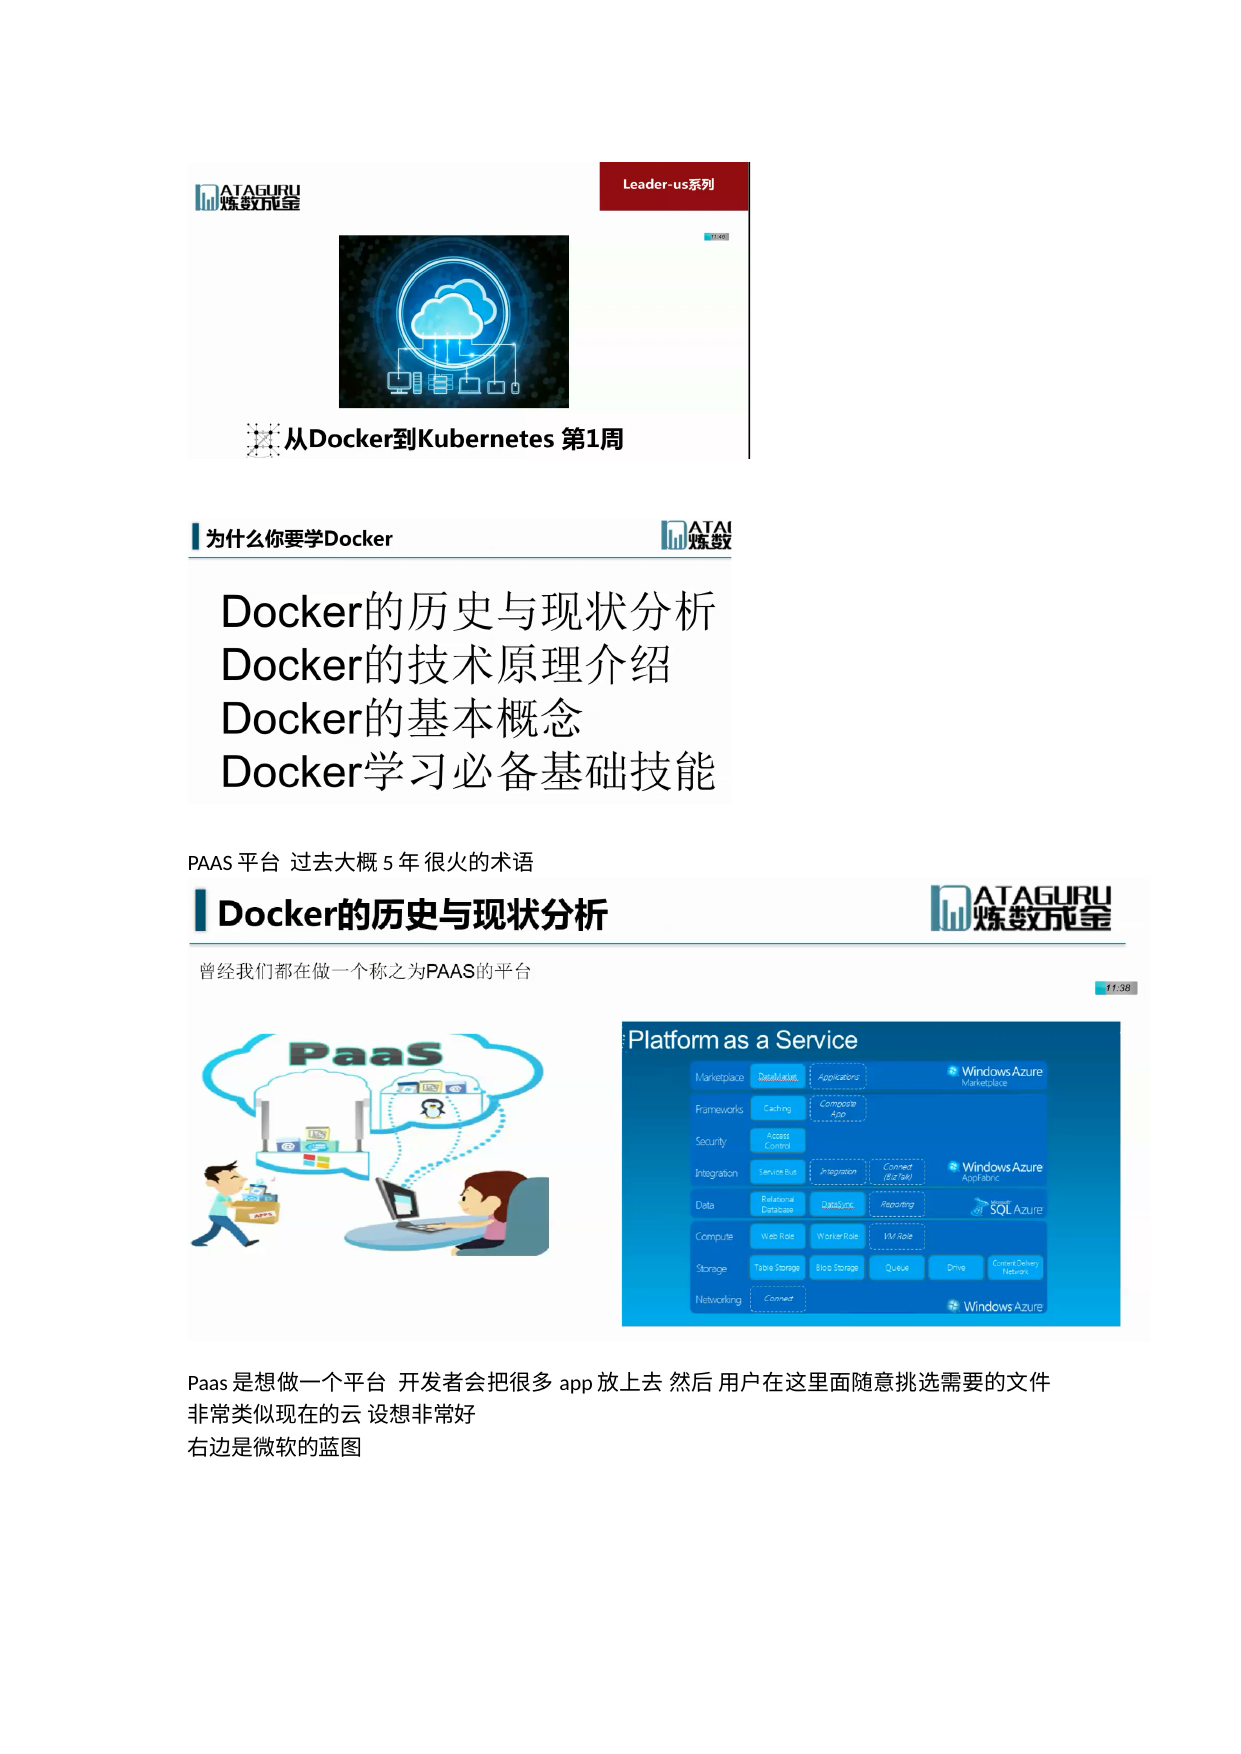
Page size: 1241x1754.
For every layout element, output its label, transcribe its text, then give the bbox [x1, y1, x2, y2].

picture [187, 519, 732, 804]
picture [187, 162, 750, 459]
text Paas是想做一个平台 开发者会把很多app放上去 然后 用户在这里面随意挑选需要的文件 非常类似现在的云 设想非常好 [187, 1364, 1053, 1429]
text 右边是微软的蓝图 [187, 1429, 1053, 1462]
text PAAS平台 过去大概5年 很火的术语 [187, 844, 1053, 877]
picture [187, 877, 1151, 1342]
